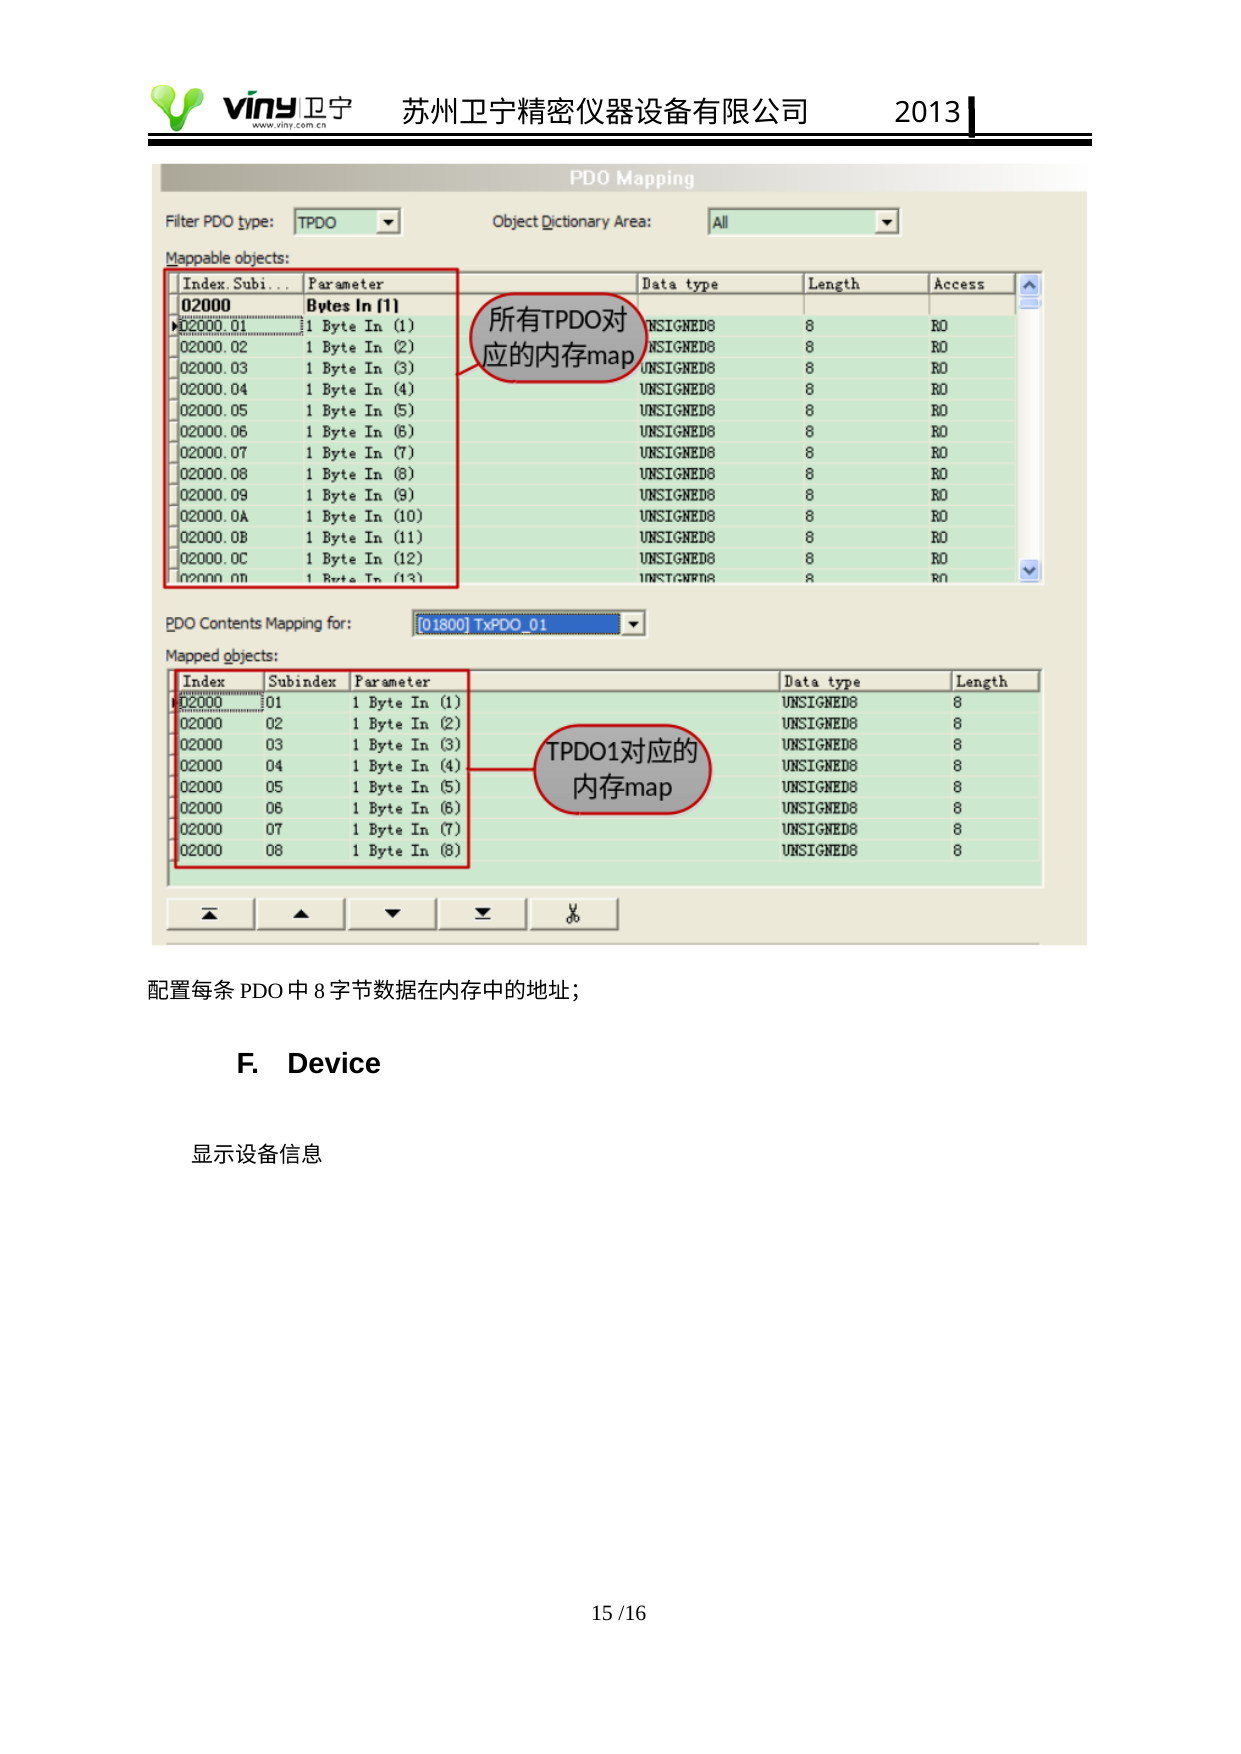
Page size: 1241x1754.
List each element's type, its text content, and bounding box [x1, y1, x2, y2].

text 显示设备信息 [148, 1137, 1092, 1169]
subtitle Device [236, 1030, 1092, 1095]
picture [145, 80, 360, 132]
text 配置每条PDO中8字节数据在内存中的地址； [148, 973, 1092, 1005]
